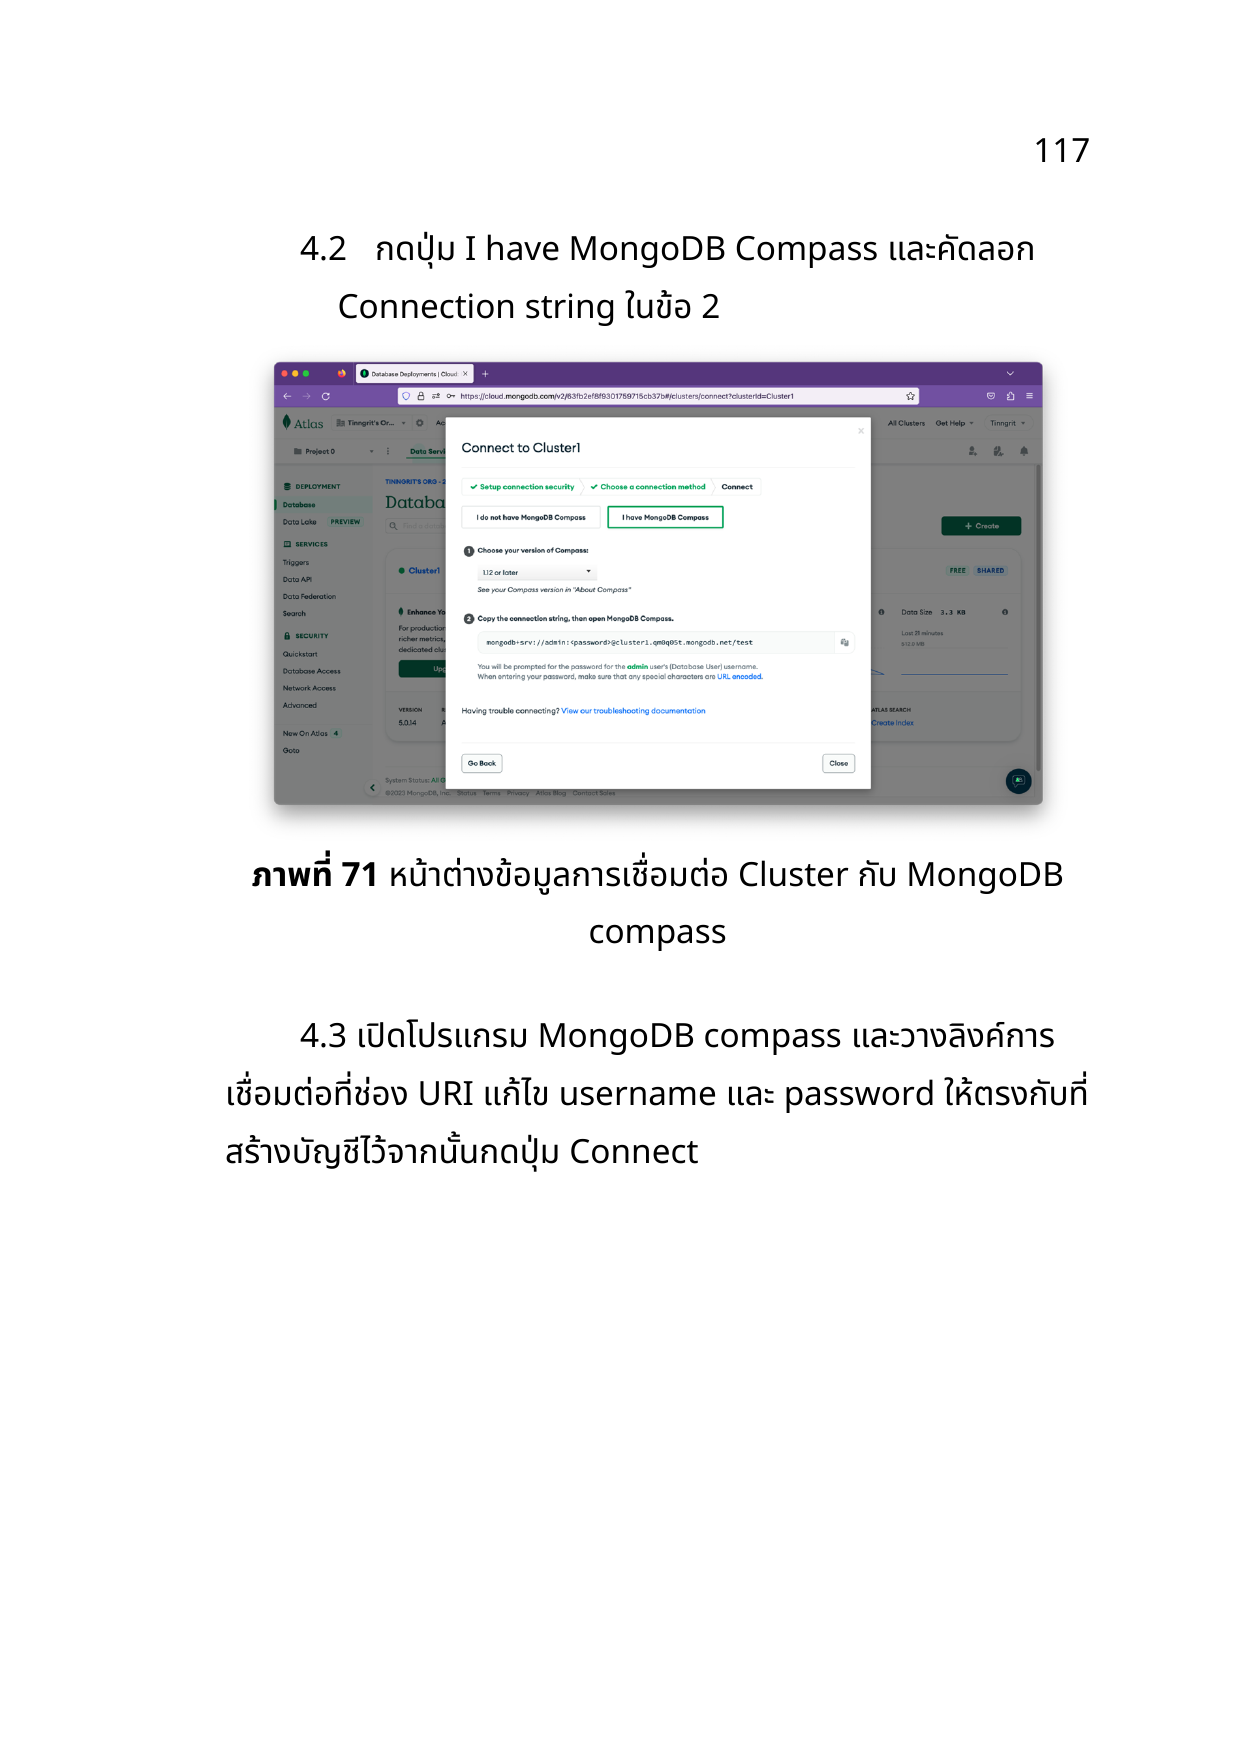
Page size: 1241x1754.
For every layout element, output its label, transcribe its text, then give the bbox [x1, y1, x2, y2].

text 4.3 เปิดโปรแกรม MongoDB compass และวางลิงค์การเชื่อมต่อที่ช่อง URI แก้ไข username และ password ให้ตรงกับที่สร้างบัญชีไว้จากนั้นกดปุ่ม Connect [225, 1012, 1090, 1179]
list กดปุ่ม I have MongoDB Compass และคัดลอก Connection string ในข้อ 2 [300, 225, 1090, 334]
text ภาพที่ 71 หน้าต่างข้อมูลการเชื่อมต่อ Cluster กับ MongoDB compass [225, 850, 1090, 953]
picture [244, 341, 1072, 844]
